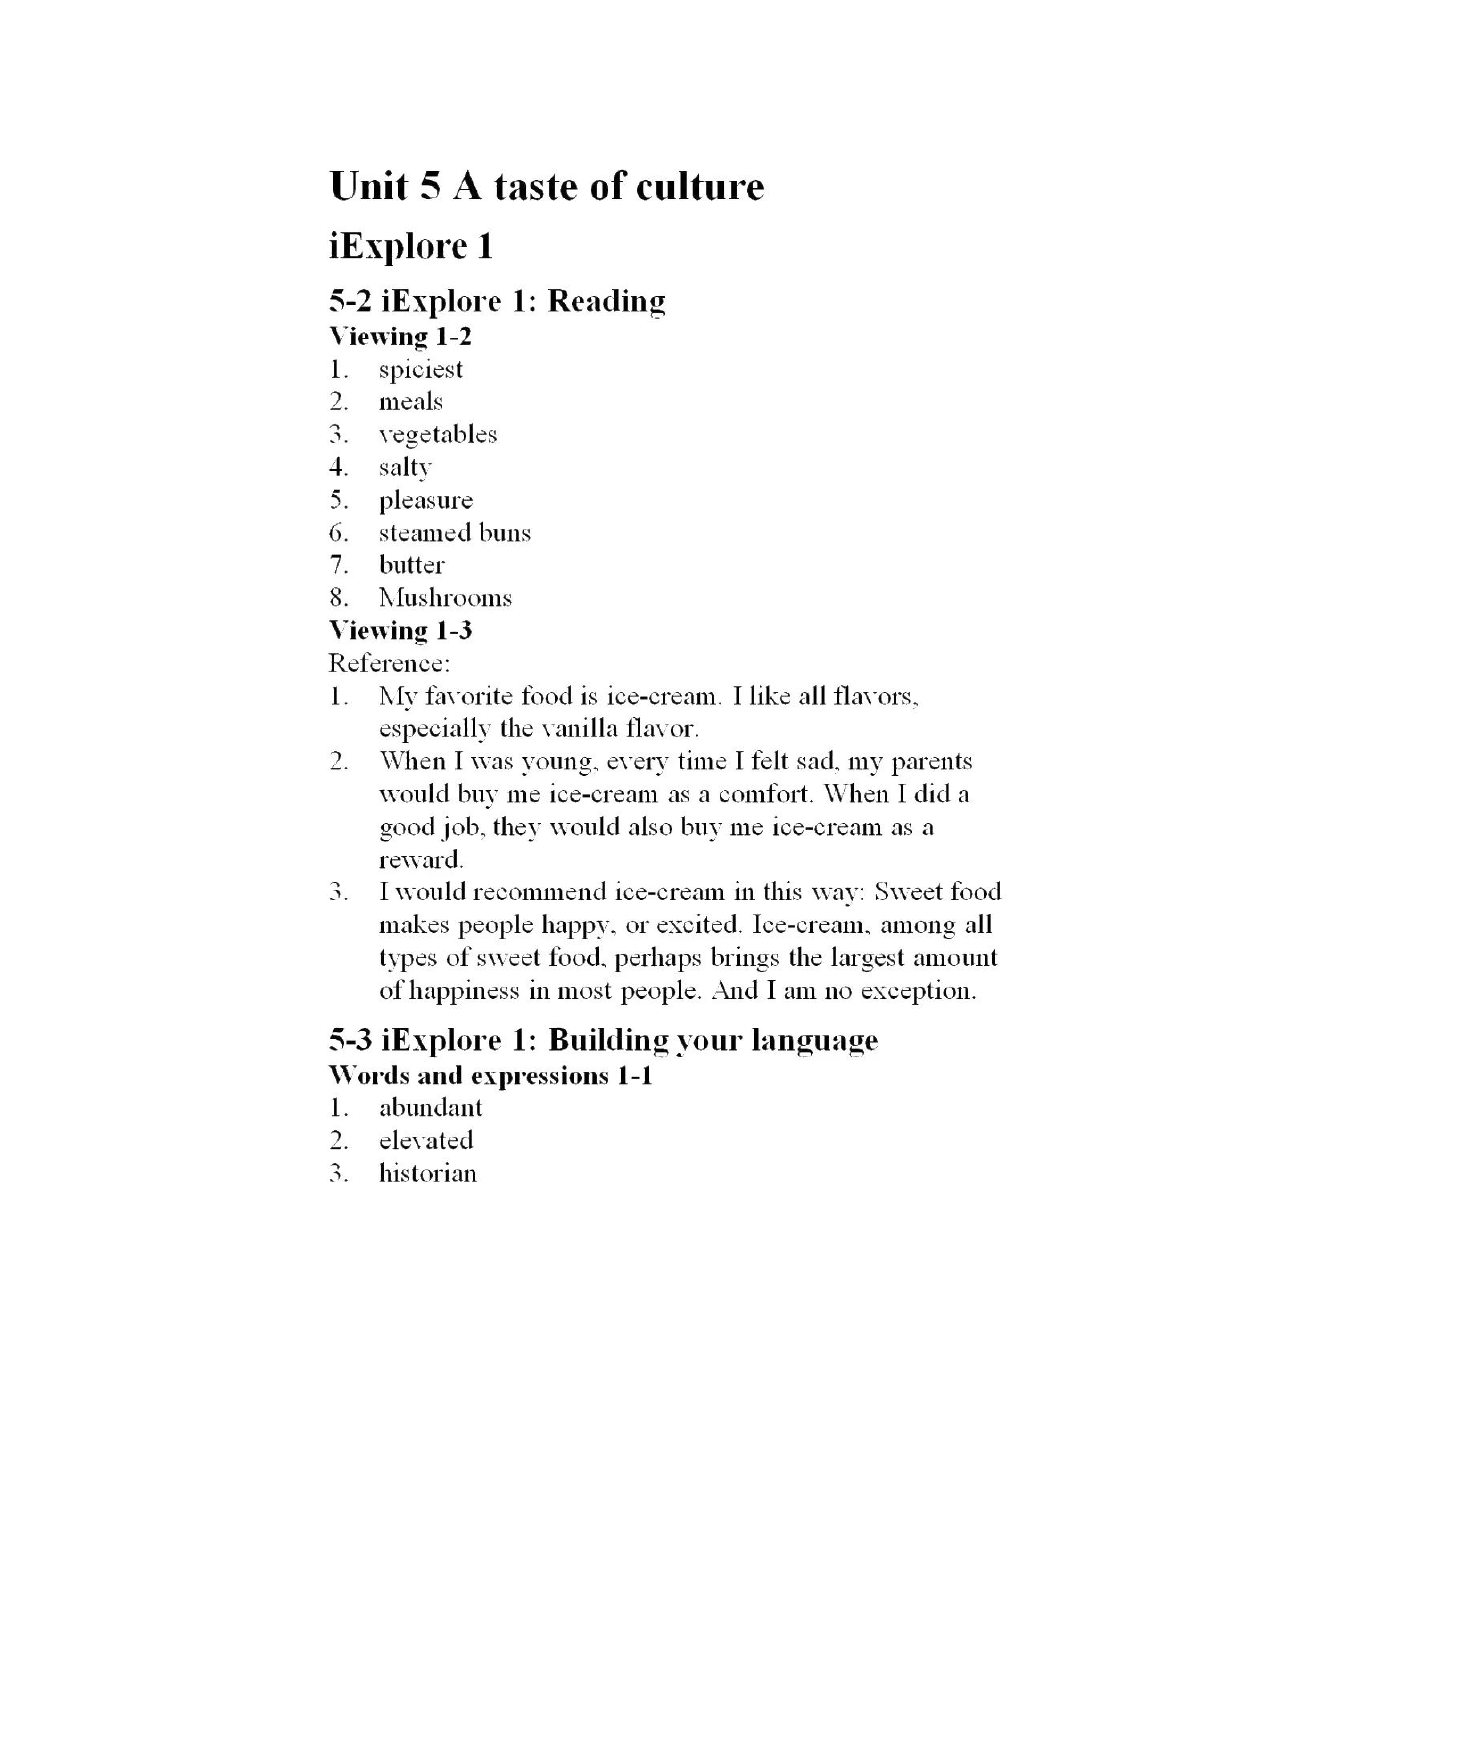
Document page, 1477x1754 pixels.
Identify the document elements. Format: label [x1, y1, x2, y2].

picture [243, 150, 1109, 1198]
